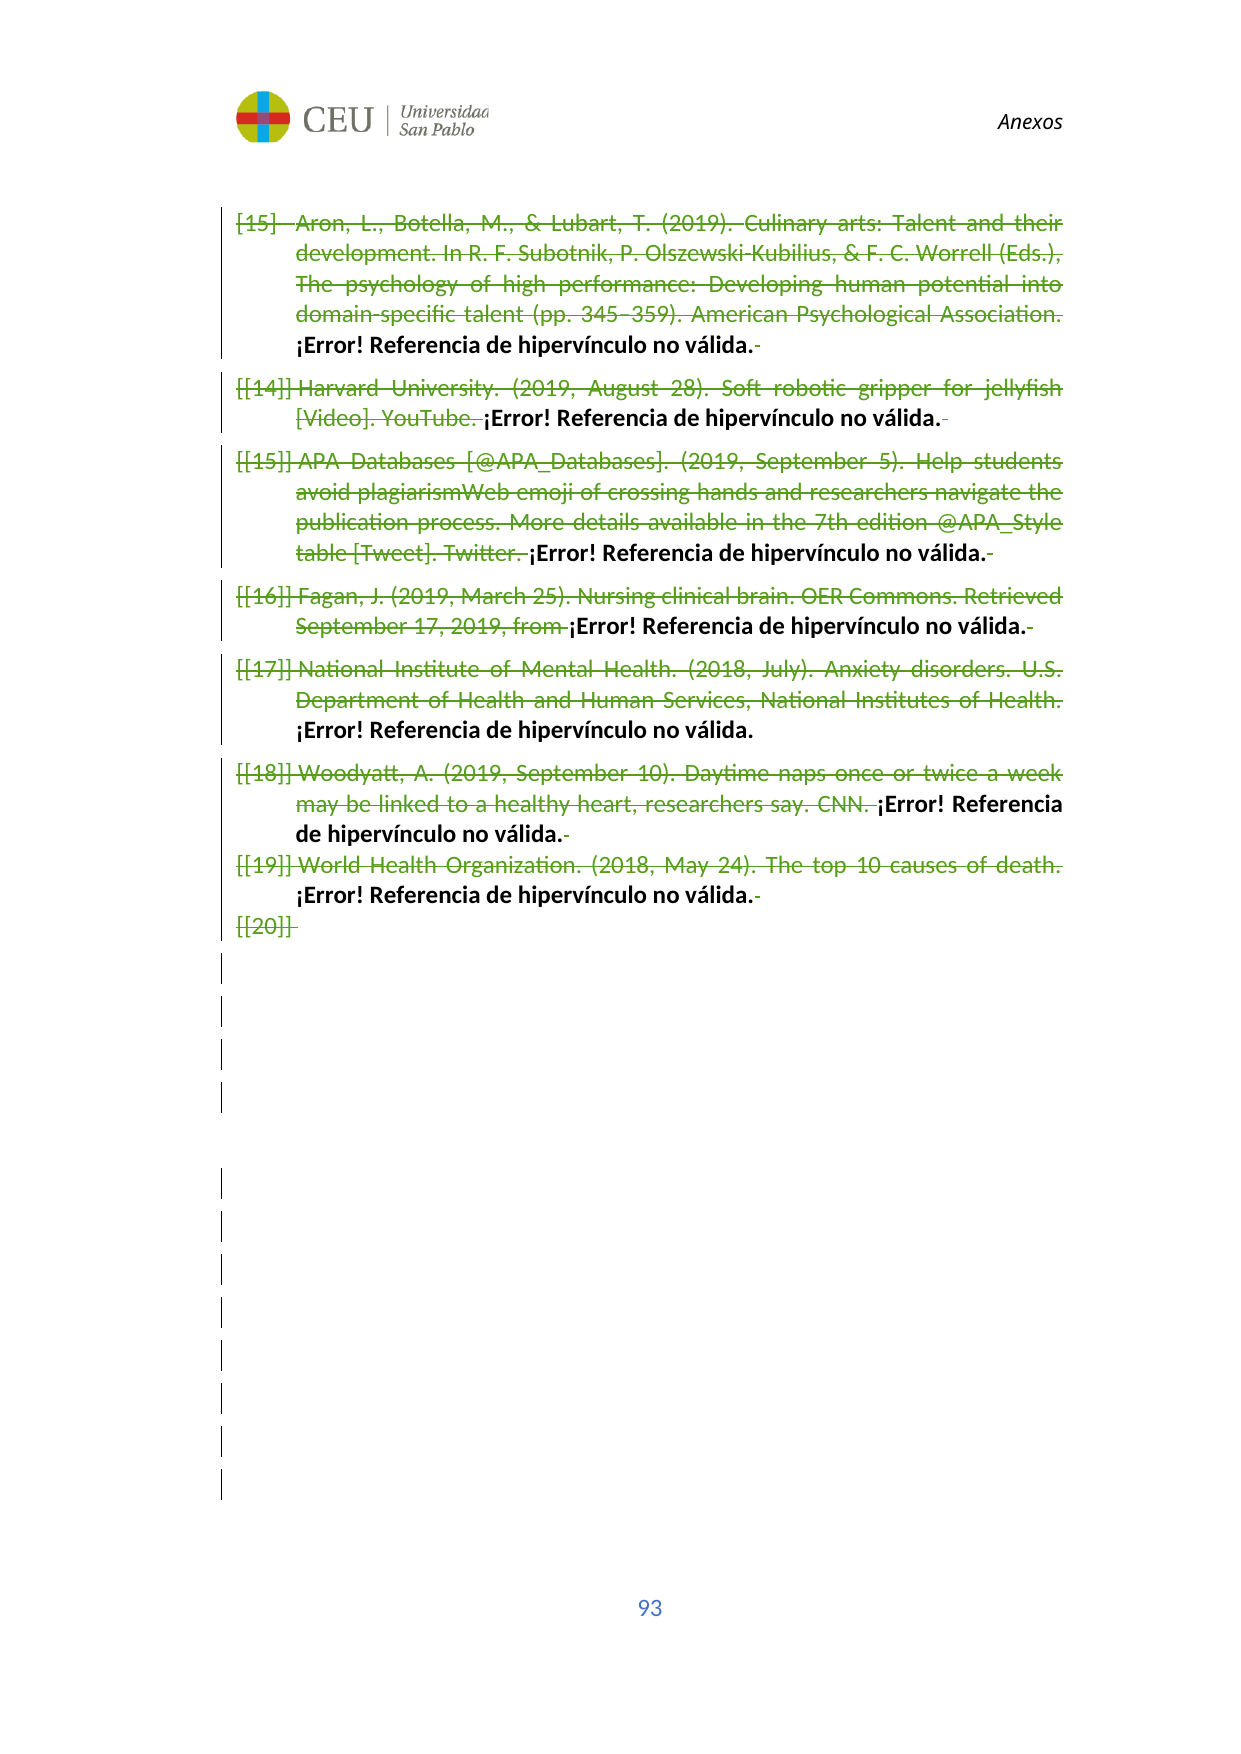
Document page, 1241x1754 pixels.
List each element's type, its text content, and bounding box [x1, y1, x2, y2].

list ¡Error! Referencia de hipervínculo no válida. [236, 867, 1063, 910]
list ¡Error! Referencia de hipervínculo no válida. [236, 776, 1063, 849]
list ¡Error! Referencia de hipervínculo no válida. [236, 672, 1063, 745]
list ¡Error! Referencia de hipervínculo no válida. [236, 758, 1063, 774]
list ¡Error! Referencia de hipervínculo no válida. [236, 372, 1063, 388]
list ¡Error! Referencia de hipervínculo no válida. [236, 464, 1063, 567]
list ¡Error! Referencia de hipervínculo no válida. [236, 849, 1063, 866]
list ¡Error! Referencia de hipervínculo no válida. [236, 207, 1063, 223]
list ¡Error! Referencia de hipervínculo no válida. [236, 580, 1063, 596]
list ¡Error! Referencia de hipervínculo no válida. [236, 390, 1063, 433]
list ¡Error! Referencia de hipervínculo no válida. [236, 598, 1063, 641]
list ¡Error! Referencia de hipervínculo no válida. [236, 445, 1063, 462]
picture [235, 89, 489, 143]
list ¡Error! Referencia de hipervínculo no válida. [236, 224, 1063, 359]
list ¡Error! Referencia de hipervínculo no válida. [236, 653, 1063, 670]
